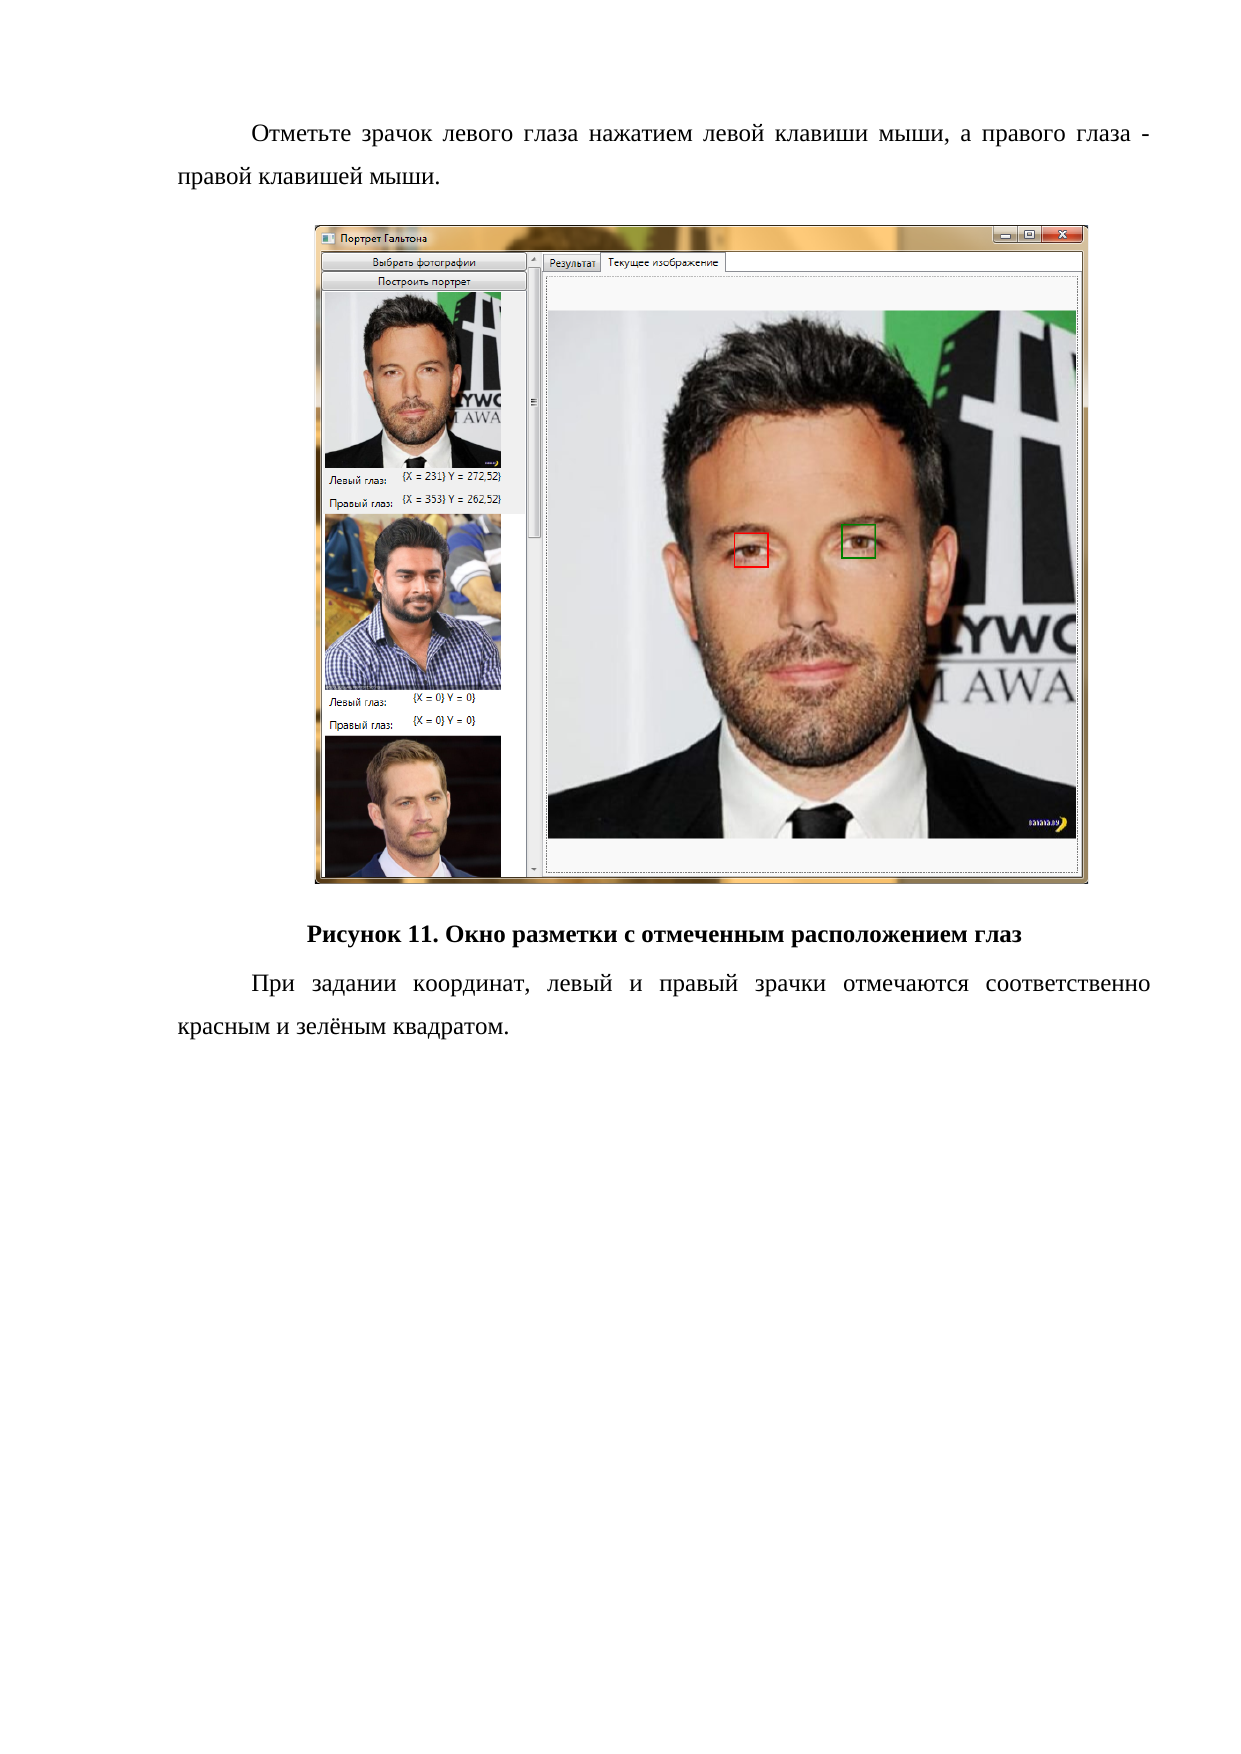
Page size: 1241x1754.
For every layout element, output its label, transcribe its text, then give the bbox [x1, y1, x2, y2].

picture [314, 225, 1089, 884]
text Отметьте зрачок левого глаза нажатием левой клавиши мыши, а правого глаза - правой клавишей мыши. [177, 118, 1152, 190]
text При задании координат, левый и правый зрачки отмечаются соответственно красным и зелёным квадратом. [177, 968, 1152, 1040]
